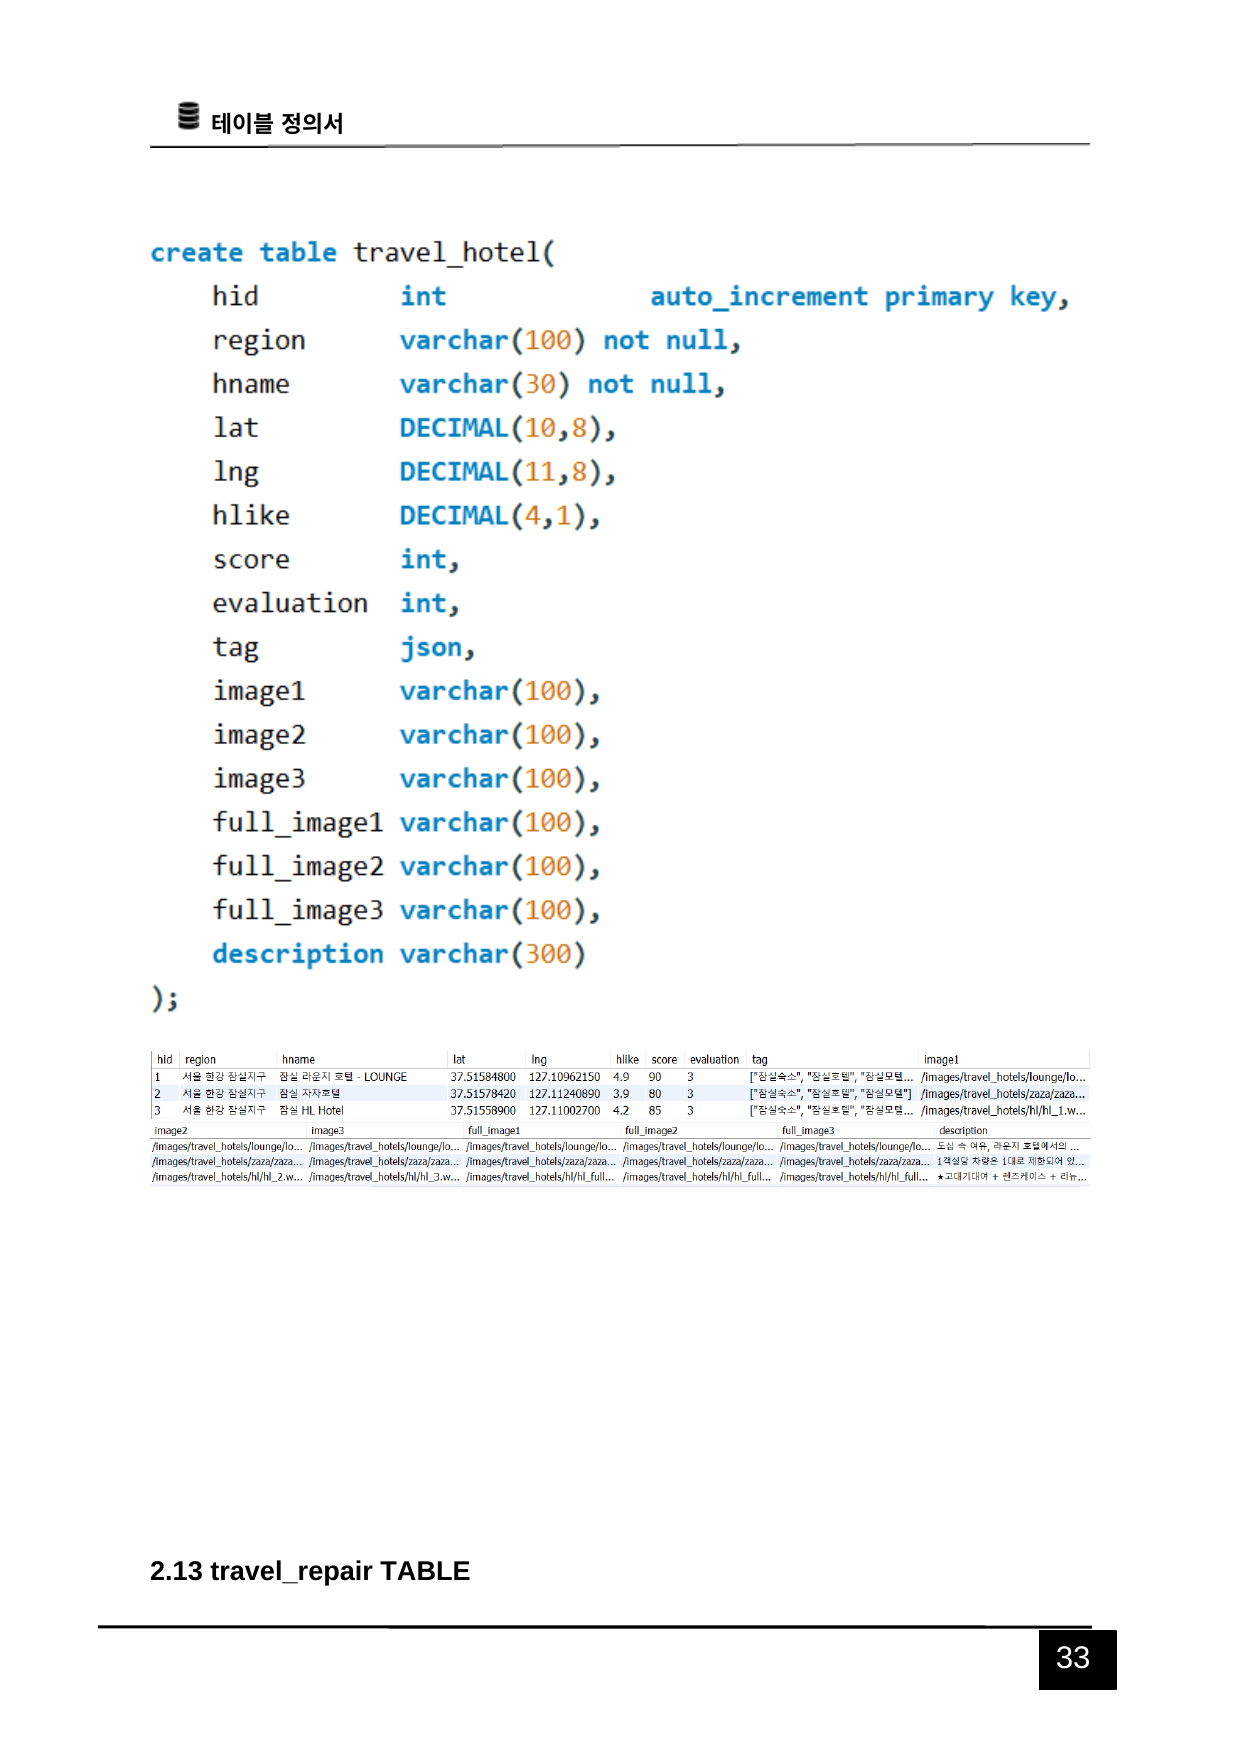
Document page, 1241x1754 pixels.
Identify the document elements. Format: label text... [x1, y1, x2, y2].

picture [150, 232, 1077, 1018]
text 2.13 travel_repair TABLE [150, 1554, 1090, 1586]
picture [172, 100, 206, 133]
picture [150, 1122, 1091, 1187]
picture [150, 143, 1091, 148]
picture [150, 1051, 1091, 1119]
